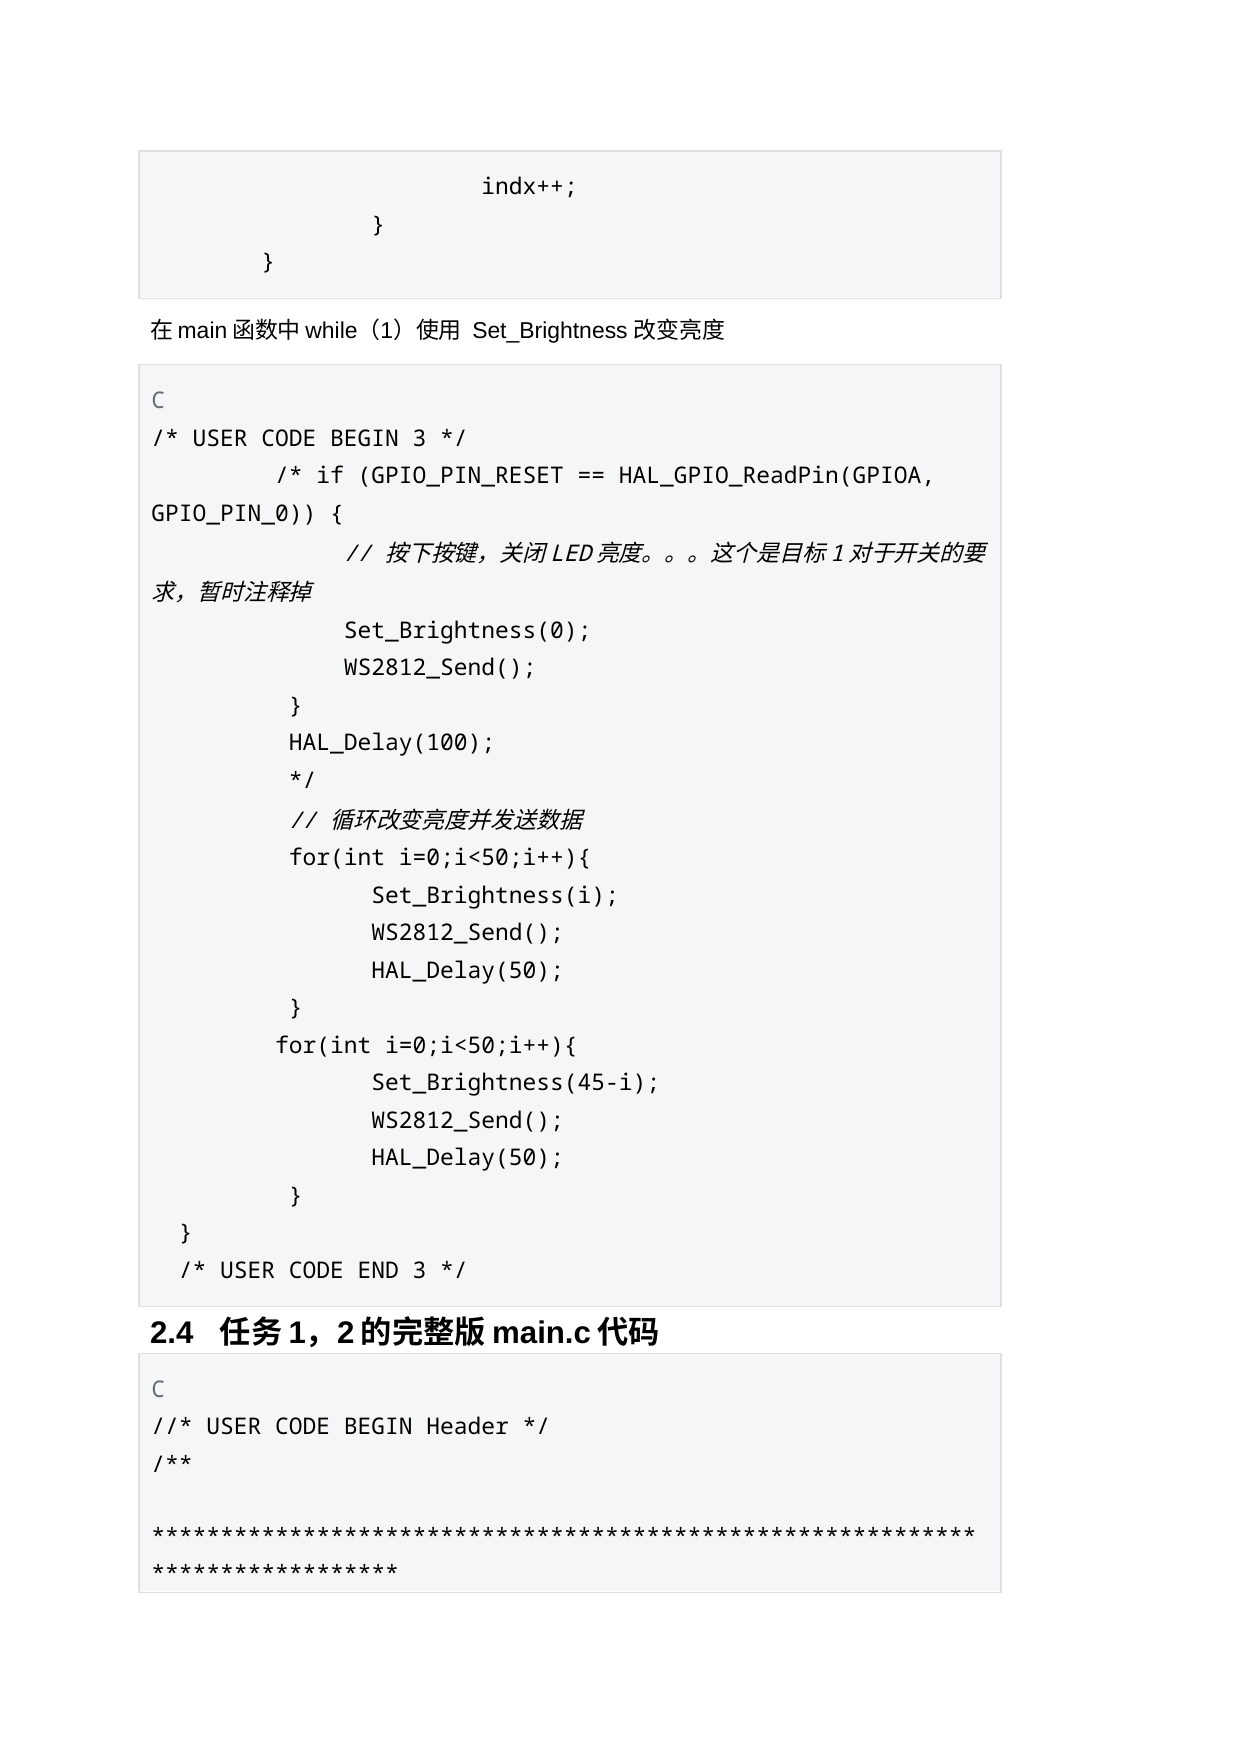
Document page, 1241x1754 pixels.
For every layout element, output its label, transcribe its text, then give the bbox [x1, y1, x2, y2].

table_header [140, 1354, 1000, 1591]
text 在main函数中while（1）使用 Set_Brightness 改变亮度 [150, 311, 1090, 345]
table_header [140, 152, 1000, 297]
table_header C /* USER CODE BEGIN 3 */ /* if (GPIO_PIN_RESET == HAL_GPIO_ReadPin(GPIOA, GPIO_PIN_0)) { // 按下按键，关闭LED亮度。。。这个是目标1对于开关的要求，暂时注释掉 Set_Brightness(0); WS2812_Send(); } HAL_Delay(100); */ // 循环改变亮度并发送数据 for(int i=0;i<50;i++){ Set_Brightness(i); WS2812_Send(); HAL_Delay(50); } for(int i=0;i<50;i++){ Set_Brightness(45-i); WS2812_Send(); HAL_Delay(50); } } /* USER CODE END 3 */ [140, 365, 1000, 1306]
